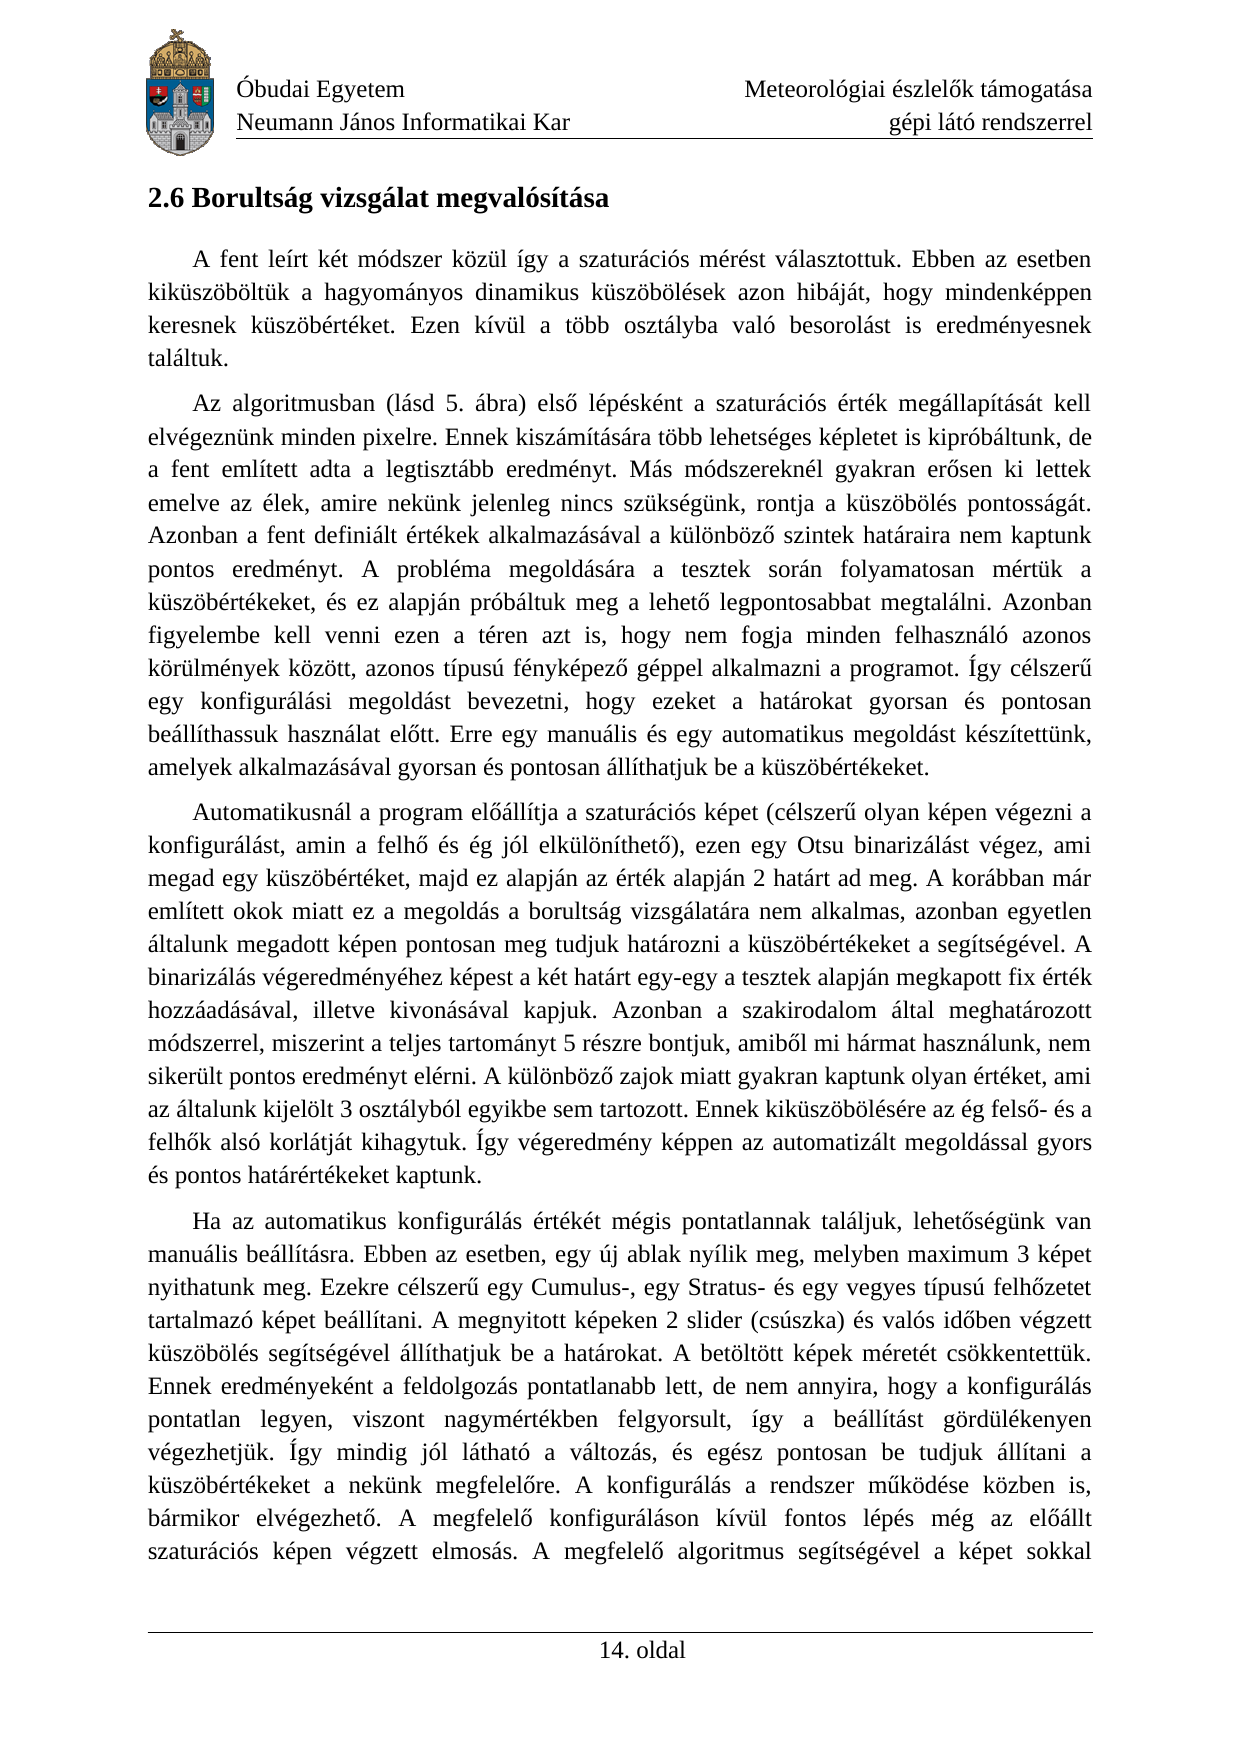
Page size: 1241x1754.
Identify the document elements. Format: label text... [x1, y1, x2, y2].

text A fent leírt két módszer közül így a szaturációs mérést választottuk. Ebben az esetben kiküszöböltük a hagyományos dinamikus küszöbölések azon hibáját, hogy mindenképpen keresnek küszöbértéket. Ezen kívül a több osztályba való besorolást is eredményesnek találtuk. [148, 244, 1093, 372]
subtitle 2.6 Borultság vizsgálat megvalósítása [148, 180, 1093, 214]
text Automatikusnál a program előállítja a szaturációs képet (célszerű olyan képen végezni a konfigurálást, amin a felhő és ég jól elkülöníthető), ezen egy Otsu binarizálást végez, ami megad egy küszöbértéket, majd ez alapján az érték alapján 2 határt ad meg. A korábban már említett okok miatt ez a megoldás a borultság vizsgálatára nem alkalmas, azonban egyetlen általunk megadott képen pontosan meg tudjuk határozni a küszöbértékeket a segítségével. A binarizálás végeredményéhez képest a két határt egy-egy a tesztek alapján megkapott fix érték hozzáadásával, illetve kivonásával kapjuk. Azonban a szakirodalom által meghatározott módszerrel, miszerint a teljes tartományt 5 részre bontjuk, amiből mi hármat használunk, nem sikerült pontos eredményt elérni. A különböző zajok miatt gyakran kaptunk olyan értéket, ami az általunk kijelölt 3 osztályból egyikbe sem tartozott. Ennek kiküszöbölésére az ég felső- és a felhők alsó korlátját kihagytuk. Így végeredmény képpen az automatizált megoldással gyors és pontos határértékeket kaptunk. [148, 797, 1093, 1189]
text Az algoritmusban (lásd 5. ábra) első lépésként a szaturációs érték megállapítását kell elvégeznünk minden pixelre. Ennek kiszámítására több lehetséges képletet is kipróbáltunk, de a fent említett adta a legtisztább eredményt. Más módszereknél gyakran erősen ki lettek emelve az élek, amire nekünk jelenleg nincs szükségünk, rontja a küszöbölés pontosságát. Azonban a fent definiált értékek alkalmazásával a különböző szintek határaira nem kaptunk pontos eredményt. A probléma megoldására a tesztek során folyamatosan mértük a küszöbértékeket, és ez alapján próbáltuk meg a lehető legpontosabbat megtalálni. Azonban figyelembe kell venni ezen a téren azt is, hogy nem fogja minden felhasználó azonos körülmények között, azonos típusú fényképező géppel alkalmazni a programot. Így célszerű egy konfigurálási megoldást bevezetni, hogy ezeket a határokat gyorsan és pontosan beállíthassuk használat előtt. Erre egy manuális és egy automatikus megoldást készítettünk, amelyek alkalmazásával gyorsan és pontosan állíthatjuk be a küszöbértékeket. [148, 388, 1093, 781]
picture [146, 28, 215, 157]
